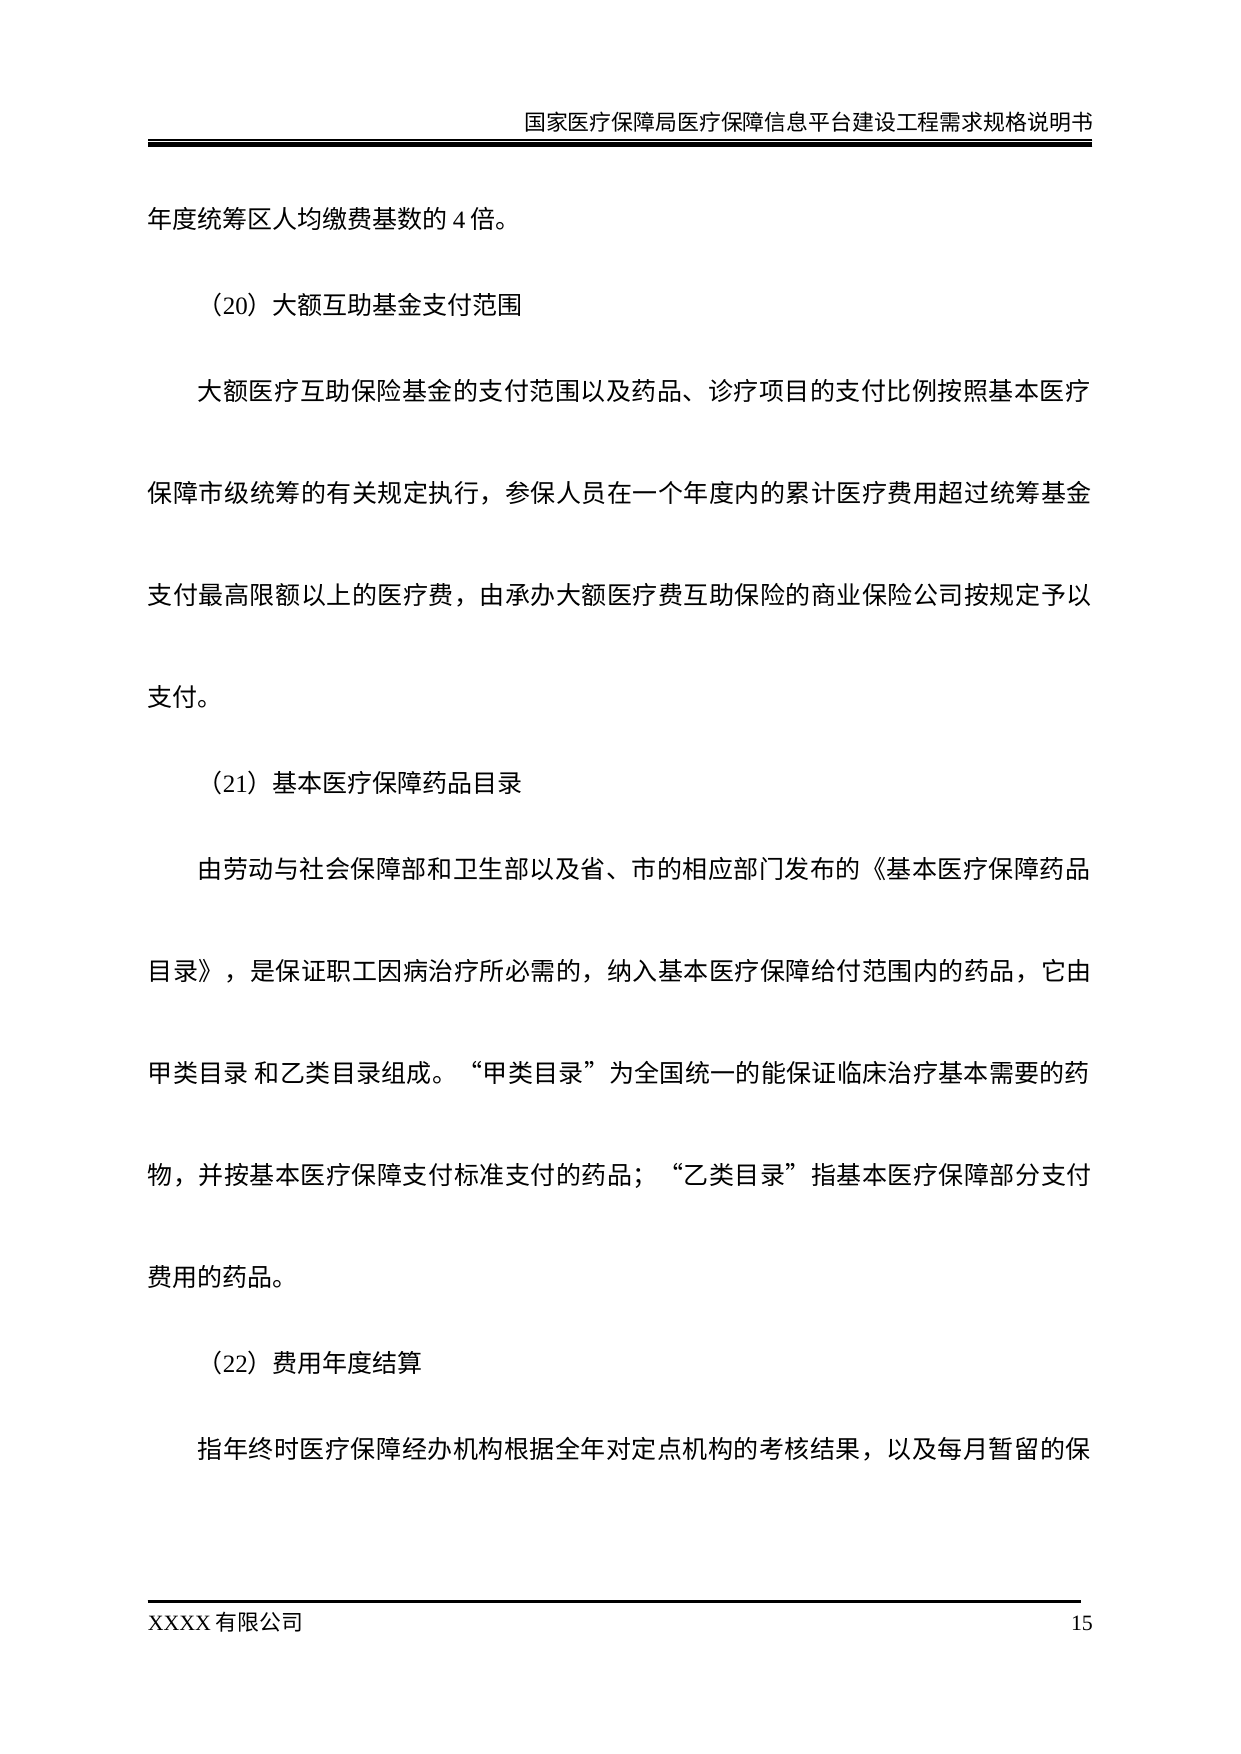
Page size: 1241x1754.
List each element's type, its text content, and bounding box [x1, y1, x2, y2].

text 大额医疗互助保险基金的支付范围以及药品、诊疗项目的支付比例按照基本医疗保障市级统筹的有关规定执行，参保人员在一个年度内的累计医疗费用超过统筹基金支付最高限额以上的医疗费，由承办大额医疗费互助保险的商业保险公司按规定予以支付。 [148, 356, 1092, 729]
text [148, 184, 1092, 252]
text （21）基本医疗保障药品目录 [148, 748, 1092, 816]
text （22）费用年度结算 [148, 1327, 1092, 1395]
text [148, 1413, 1092, 1481]
text 由劳动与社会保障部和卫生部以及省、市的相应部门发布的《基本医疗保障药品目录》，是保证职工因病治疗所必需的，纳入基本医疗保障给付范围内的药品，它由甲类目录 和乙类目录组成。“甲类目录”为全国统一的能保证临床治疗基本需要的药物，并按基本医疗保障支付标准支付的药品；“乙类目录”指基本医疗保障部分支付费用的药品。 [148, 834, 1092, 1309]
text （20）大额互助基金支付范围 [148, 270, 1092, 338]
